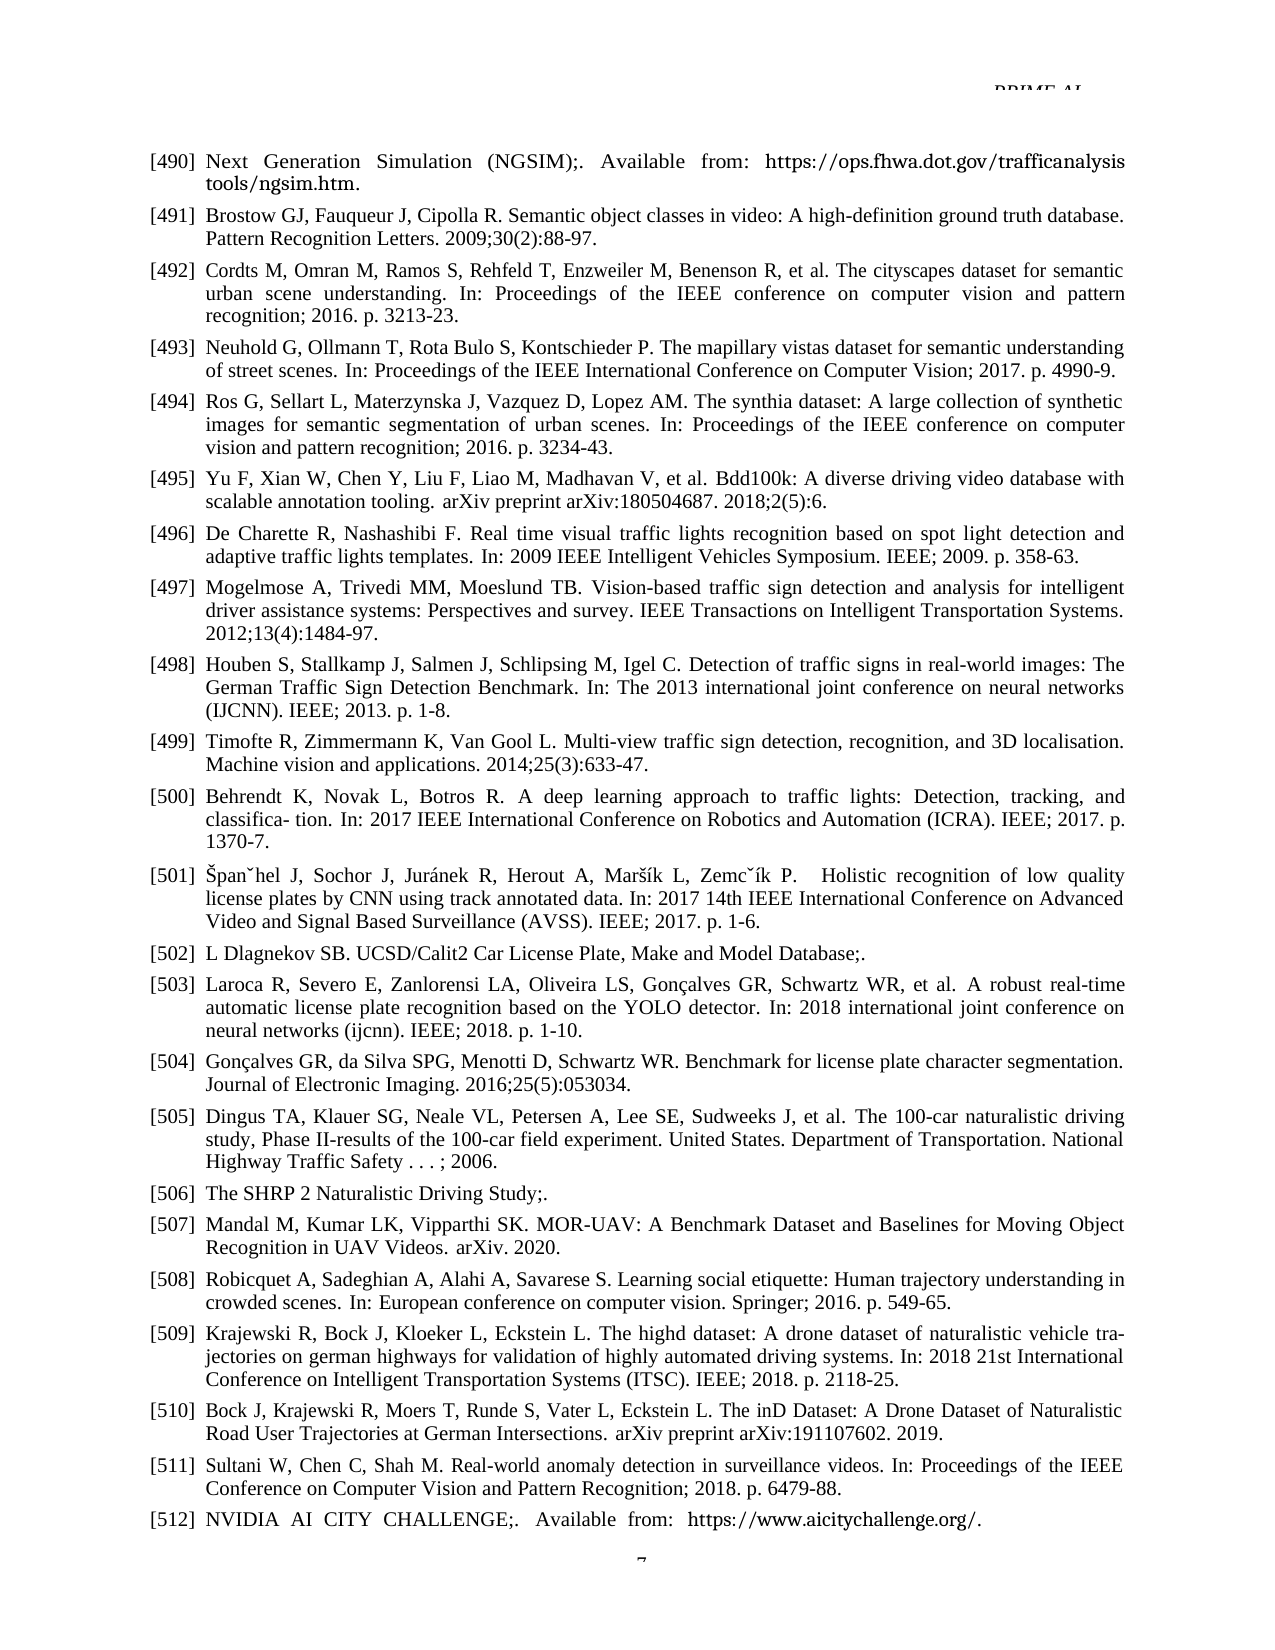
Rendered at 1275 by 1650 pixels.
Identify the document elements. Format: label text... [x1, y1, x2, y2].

list NVIDIA AI CITY CHALLENGE;. Available from: https://www.aicitychallenge.org/. [150, 1507, 1137, 1531]
list Robicquet A, Sadeghian A, Alahi A, Savarese S. Learning social etiquette: Human trajectory understanding in crowded scenes. In: European conference on computer vision. Springer; 2016. p. 549-65. [150, 1268, 1125, 1314]
list Krajewski R, Bock J, Kloeker L, Eckstein L. The highd dataset: A drone dataset of naturalistic vehicle tra- jectories on german highways for validation of highly automated driving systems. In: 2018 21st International Conference on Intelligent Transportation Systems (ITSC). IEEE; 2018. p. 2118-25. [150, 1322, 1125, 1391]
list Španˇhel J, Sochor J, Juránek R, Herout A, Maršík L, Zemcˇík P. Holistic recognition of low quality license plates by CNN using track annotated data. In: 2017 14th IEEE International Conference on Advanced Video and Signal Based Surveillance (AVSS). IEEE; 2017. p. 1-6. [150, 865, 1125, 933]
list The SHRP 2 Naturalistic Driving Study;. [150, 1181, 1137, 1205]
list Dingus TA, Klauer SG, Neale VL, Petersen A, Lee SE, Sudweeks J, et al. The 100-car naturalistic driving study, Phase II-results of the 100-car field experiment. United States. Department of Transportation. National Highway Traffic Safety . . . ; 2006. [150, 1105, 1125, 1173]
list Timofte R, Zimmermann K, Van Gool L. Multi-view traffic sign detection, recognition, and 3D localisation. Machine vision and applications. 2014;25(3):633-47. [150, 731, 1125, 776]
list Laroca R, Severo E, Zanlorensi LA, Oliveira LS, Gonçalves GR, Schwartz WR, et al. A robust real-time automatic license plate recognition based on the YOLO detector. In: 2018 international joint conference on neural networks (ijcnn). IEEE; 2018. p. 1-10. [150, 973, 1125, 1042]
list Houben S, Stallkamp J, Salmen J, Schlipsing M, Igel C. Detection of traffic signs in real-world images: The German Traffic Sign Detection Benchmark. In: The 2013 international joint conference on neural networks (IJCNN). IEEE; 2013. p. 1-8. [150, 653, 1125, 722]
list Brostow GJ, Fauqueur J, Cipolla R. Semantic object classes in video: A high-definition ground truth database. Pattern Recognition Letters. 2009;30(2):88-97. [150, 204, 1125, 250]
list L Dlagnekov SB. UCSD/Calit2 Car License Plate, Make and Model Database;. [150, 941, 1137, 965]
list Ros G, Sellart L, Materzynska J, Vazquez D, Lopez AM. The synthia dataset: A large collection of synthetic images for semantic segmentation of urban scenes. In: Proceedings of the IEEE conference on computer vision and pattern recognition; 2016. p. 3234-43. [150, 390, 1125, 459]
list Bock J, Krajewski R, Moers T, Runde S, Vater L, Eckstein L. The inD Dataset: A Drone Dataset of Naturalistic Road User Trajectories at German Intersections. arXiv preprint arXiv:191107602. 2019. [150, 1399, 1125, 1445]
list Mogelmose A, Trivedi MM, Moeslund TB. Vision-based traffic sign detection and analysis for intelligent driver assistance systems: Perspectives and survey. IEEE Transactions on Intelligent Transportation Systems. 2012;13(4):1484-97. [150, 576, 1125, 645]
list Sultani W, Chen C, Shah M. Real-world anomaly detection in surveillance videos. In: Proceedings of the IEEE Conference on Computer Vision and Pattern Recognition; 2018. p. 6479-88. [150, 1454, 1125, 1499]
list Gonçalves GR, da Silva SPG, Menotti D, Schwartz WR. Benchmark for license plate character segmentation. Journal of Electronic Imaging. 2016;25(5):053034. [150, 1051, 1125, 1096]
list Cordts M, Omran M, Ramos S, Rehfeld T, Enzweiler M, Benenson R, et al. The cityscapes dataset for semantic urban scene understanding. In: Proceedings of the IEEE conference on computer vision and pattern recognition; 2016. p. 3213-23. [150, 259, 1125, 327]
list De Charette R, Nashashibi F. Real time visual traffic lights recognition based on spot light detection and adaptive traffic lights templates. In: 2009 IEEE Intelligent Vehicles Symposium. IEEE; 2009. p. 358-63. [150, 522, 1125, 568]
list Neuhold G, Ollmann T, Rota Bulo S, Kontschieder P. The mapillary vistas dataset for semantic understanding of street scenes. In: Proceedings of the IEEE International Conference on Computer Vision; 2017. p. 4990-9. [150, 336, 1125, 382]
list Next Generation Simulation (NGSIM);. Available from: https://ops.fhwa.dot.gov/trafficanalysis tools/ngsim.htm. [150, 150, 1125, 196]
list Mandal M, Kumar LK, Vipparthi SK. MOR-UAV: A Benchmark Dataset and Baselines for Moving Object Recognition in UAV Videos. arXiv. 2020. [150, 1213, 1125, 1259]
list Behrendt K, Novak L, Botros R. A deep learning approach to traffic lights: Detection, tracking, and classifica- tion. In: 2017 IEEE International Conference on Robotics and Automation (ICRA). IEEE; 2017. p. 1370-7. [150, 785, 1125, 853]
list Yu F, Xian W, Chen Y, Liu F, Liao M, Madhavan V, et al. Bdd100k: A diverse driving video database with scalable annotation tooling. arXiv preprint arXiv:180504687. 2018;2(5):6. [150, 468, 1125, 513]
